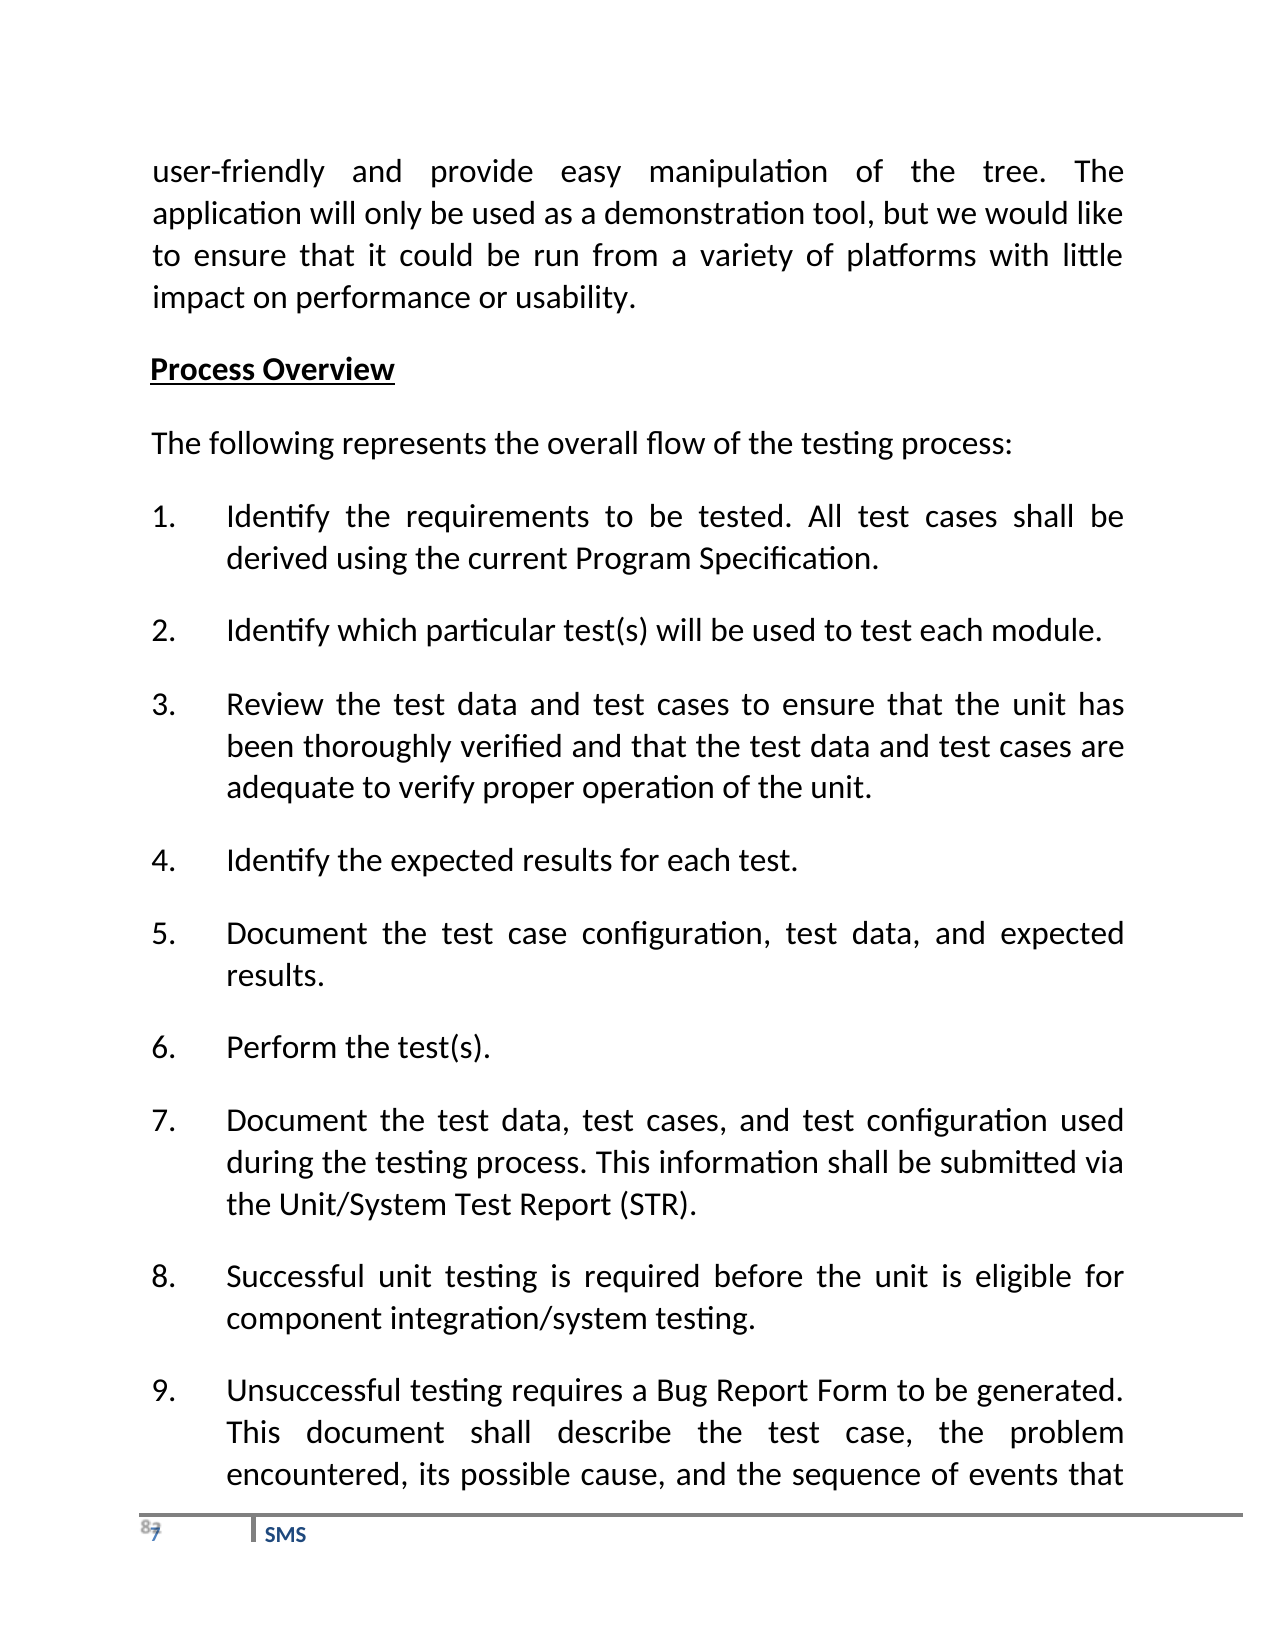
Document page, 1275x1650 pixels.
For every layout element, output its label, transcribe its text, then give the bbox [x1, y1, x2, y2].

list Identify the requirements to be tested. All test cases shall be derived using the current Program Specification. [151, 495, 1126, 578]
list Identify the expected results for each test. [151, 838, 1126, 879]
subtitle Process Overview [150, 348, 1265, 388]
list Document the test data, test cases, and test configuration used during the testing process. This information shall be submitted via the Unit/System Test Report (STR). [151, 1099, 1126, 1224]
list Review the test data and test cases to ensure that the unit has been thoroughly verified and that the test data and test cases are adequate to verify proper operation of the unit. [151, 683, 1126, 807]
list Identify which particular test(s) will be used to test each module. [151, 609, 1126, 650]
list Successful unit testing is required before the unit is eligible for component integration/system testing. [151, 1255, 1126, 1338]
text The following represents the overall flow of the testing process: [151, 422, 1126, 463]
list Perform the test(s). [151, 1026, 1126, 1067]
list Document the test case configuration, test data, and expected results. [151, 912, 1126, 994]
picture [138, 1517, 163, 1535]
